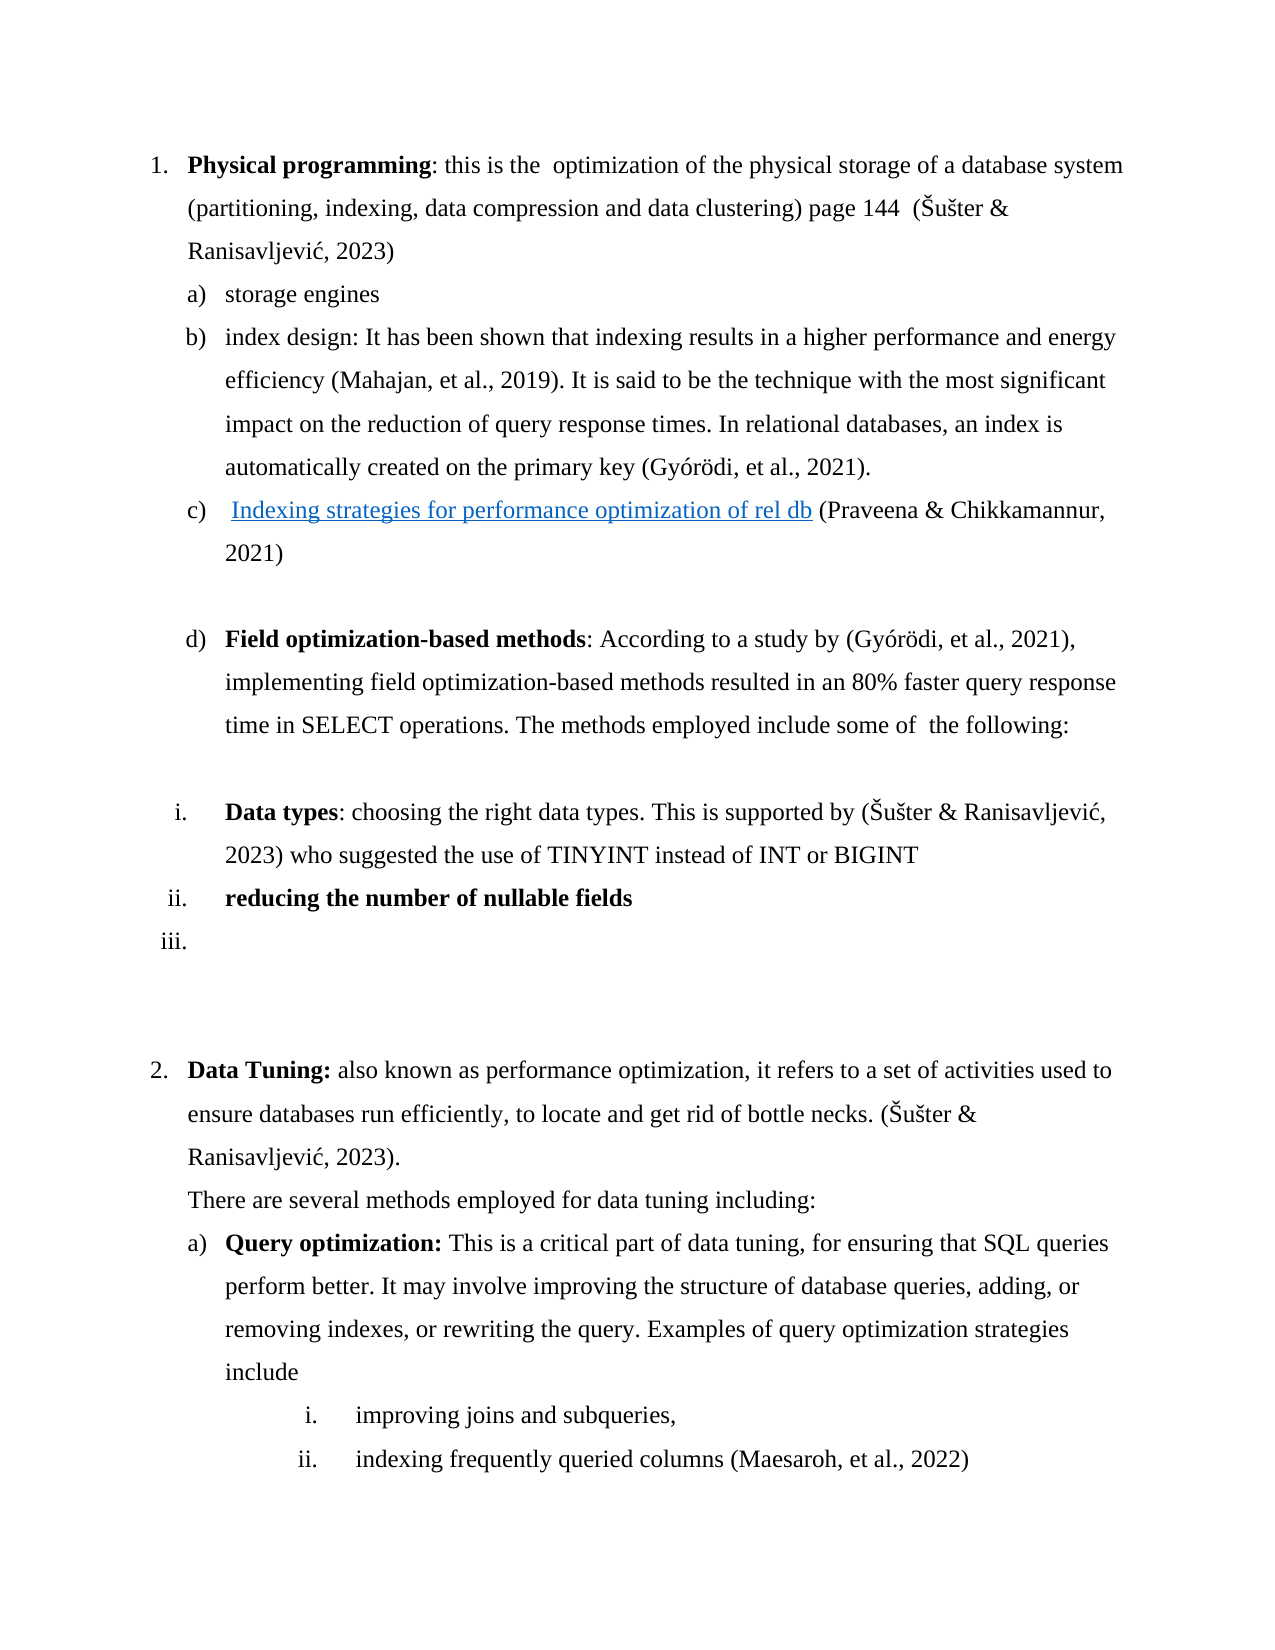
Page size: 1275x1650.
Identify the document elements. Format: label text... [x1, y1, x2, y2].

list improving joins and subqueries, [318, 1401, 1125, 1429]
list indexing frequently queried columns [318, 1444, 1125, 1472]
list Data types: choosing the right data types. This is supported by who suggested the use of TINYINT instead of INT or BIGINT [187, 797, 1125, 869]
list Physical programming: this is the optimization of the physical storage of a database system (partitioning, indexing, data compression and data clustering) page 144 [150, 150, 1125, 265]
list Data Tuning: also known as performance optimization, it refers to a set of activities used to ensure databases run efficiently, to locate and get rid of bottle necks. . [150, 1056, 1125, 1171]
list reducing the number of nullable fields [187, 883, 1125, 912]
list index design: It has been shown that indexing results in a higher performance and energy efficiency (Mahajan, et al., 2019). It is said to be the technique with the most significant impact on the reduction of query response times. In relational databases, an index is automatically created on the primary key . [206, 322, 1125, 481]
list Field optimization-based methods: According to a study by , implementing field optimization-based methods resulted in an 80% faster query response time in SELECT operations. The methods employed include some of the following: [206, 624, 1125, 739]
list Indexing strategies for performance optimization of rel db [206, 495, 1125, 567]
list storage engines [206, 279, 1125, 308]
list Query optimization: This is a critical part of data tuning, for ensuring that SQL queries perform better. It may involve improving the structure of database queries, adding, or removing indexes, or rewriting the query. Examples of query optimization strategies include [187, 1228, 1125, 1386]
list There are several methods employed for data tuning including: [187, 1185, 1125, 1214]
